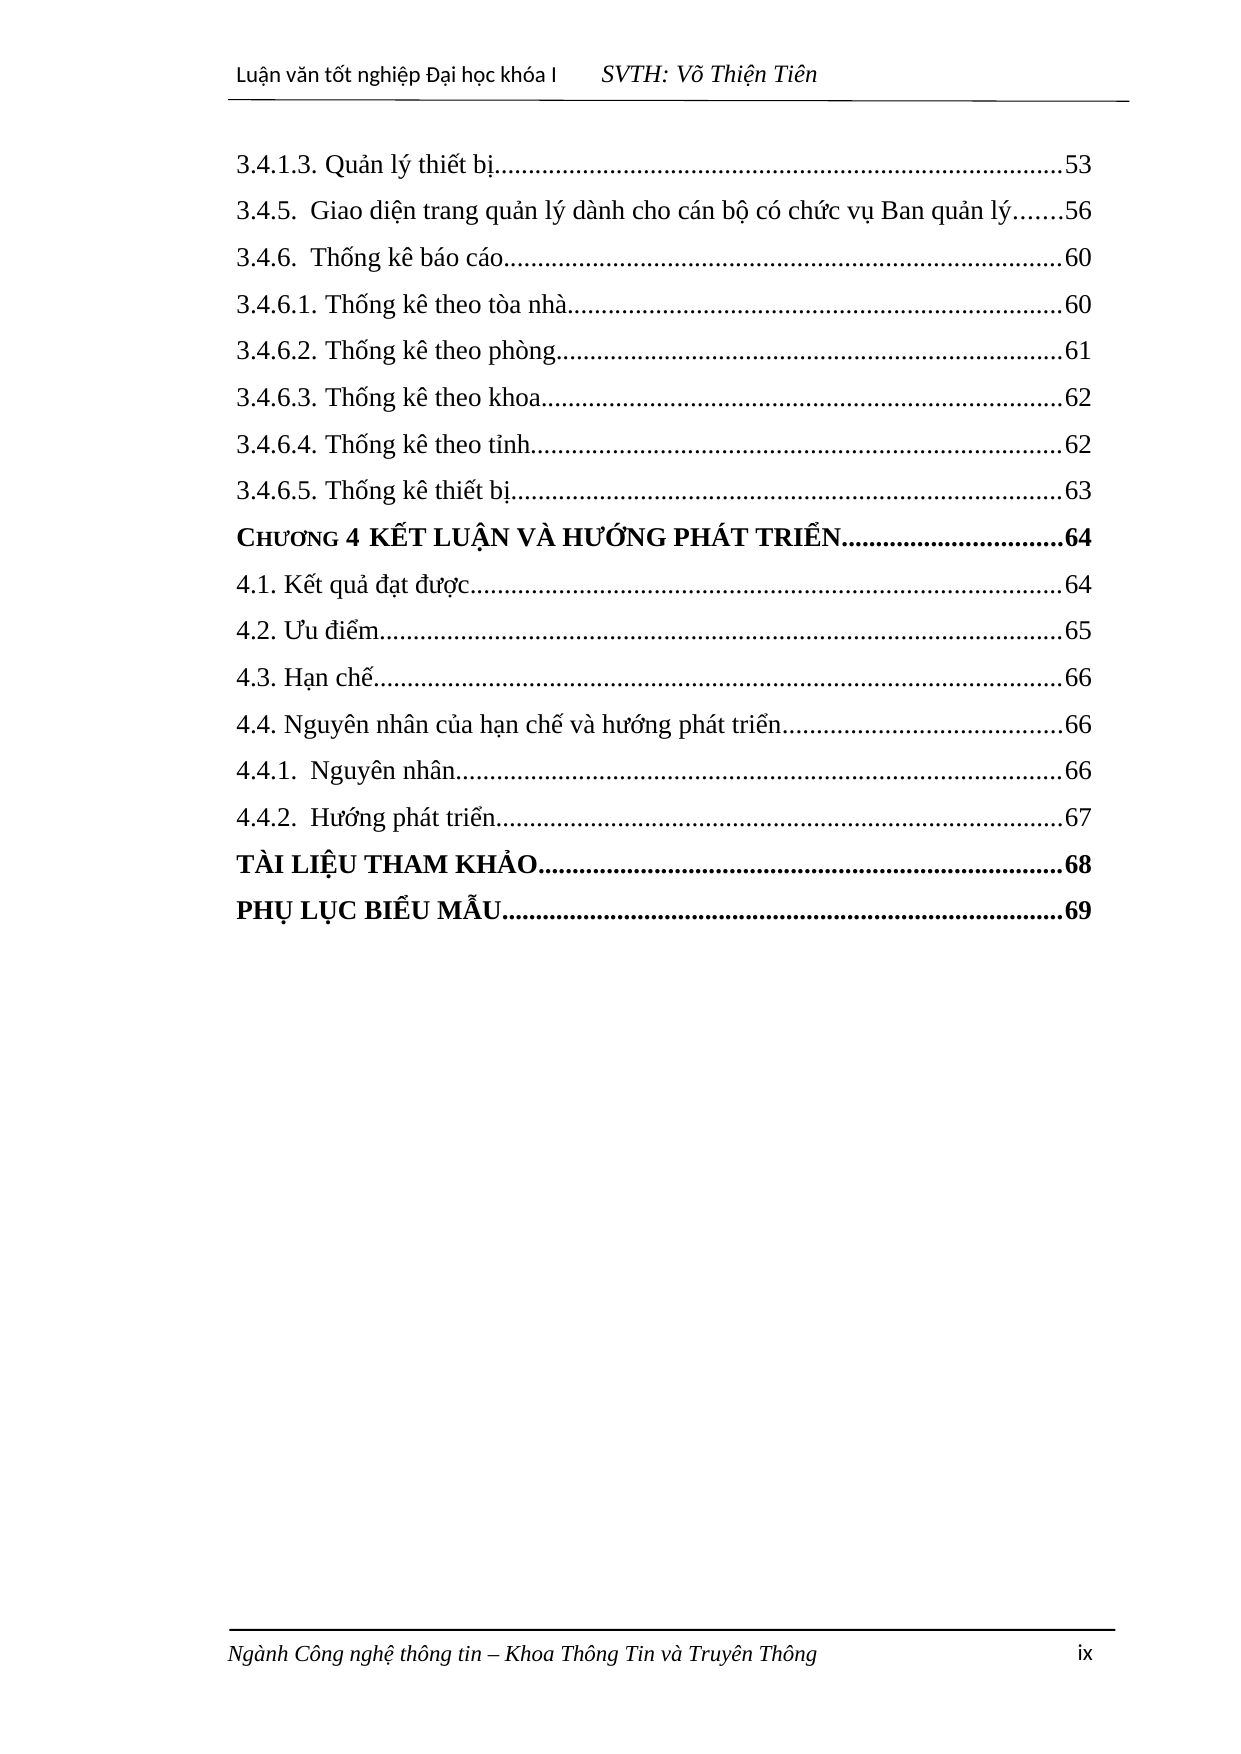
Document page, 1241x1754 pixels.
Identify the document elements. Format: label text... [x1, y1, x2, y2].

text 3.4.1.3. Quản lý thiết bị 53 [236, 148, 1093, 179]
text 3.4.5. Giao diện trang quản lý dành cho cán bộ có chức vụ Ban quản lý 56 [236, 194, 1093, 226]
text 4.4.1. Nguyên nhân 66 [236, 754, 1093, 786]
text Chương 4 KẾT LUẬN VÀ HƯỚNG PHÁT TRIỂN 64 [236, 521, 1093, 552]
text 4.4. Nguyên nhân của hạn chế và hướng phát triển 66 [236, 708, 1093, 739]
text 4.1. Kết quả đạt được 64 [236, 568, 1093, 599]
text TÀI LIỆU THAM KHẢO 68 [236, 848, 1093, 879]
text 4.3. Hạn chế 66 [236, 661, 1093, 692]
text 3.4.6. Thống kê báo cáo 60 [236, 241, 1093, 272]
text 3.4.6.5. Thống kê thiết bị 63 [236, 474, 1093, 506]
text 3.4.6.1. Thống kê theo tòa nhà 60 [236, 288, 1093, 319]
text 4.4.2. Hướng phát triển 67 [236, 801, 1093, 832]
text PHỤ LỤC BIỂU MẪU 69 [236, 894, 1093, 926]
text 3.4.6.2. Thống kê theo phòng 61 [236, 334, 1093, 366]
text 3.4.6.4. Thống kê theo tỉnh 62 [236, 428, 1093, 459]
text 4.2. Ưu điểm. 65 [236, 614, 1093, 646]
text 3.4.6.3. Thống kê theo khoa 62 [236, 381, 1093, 412]
